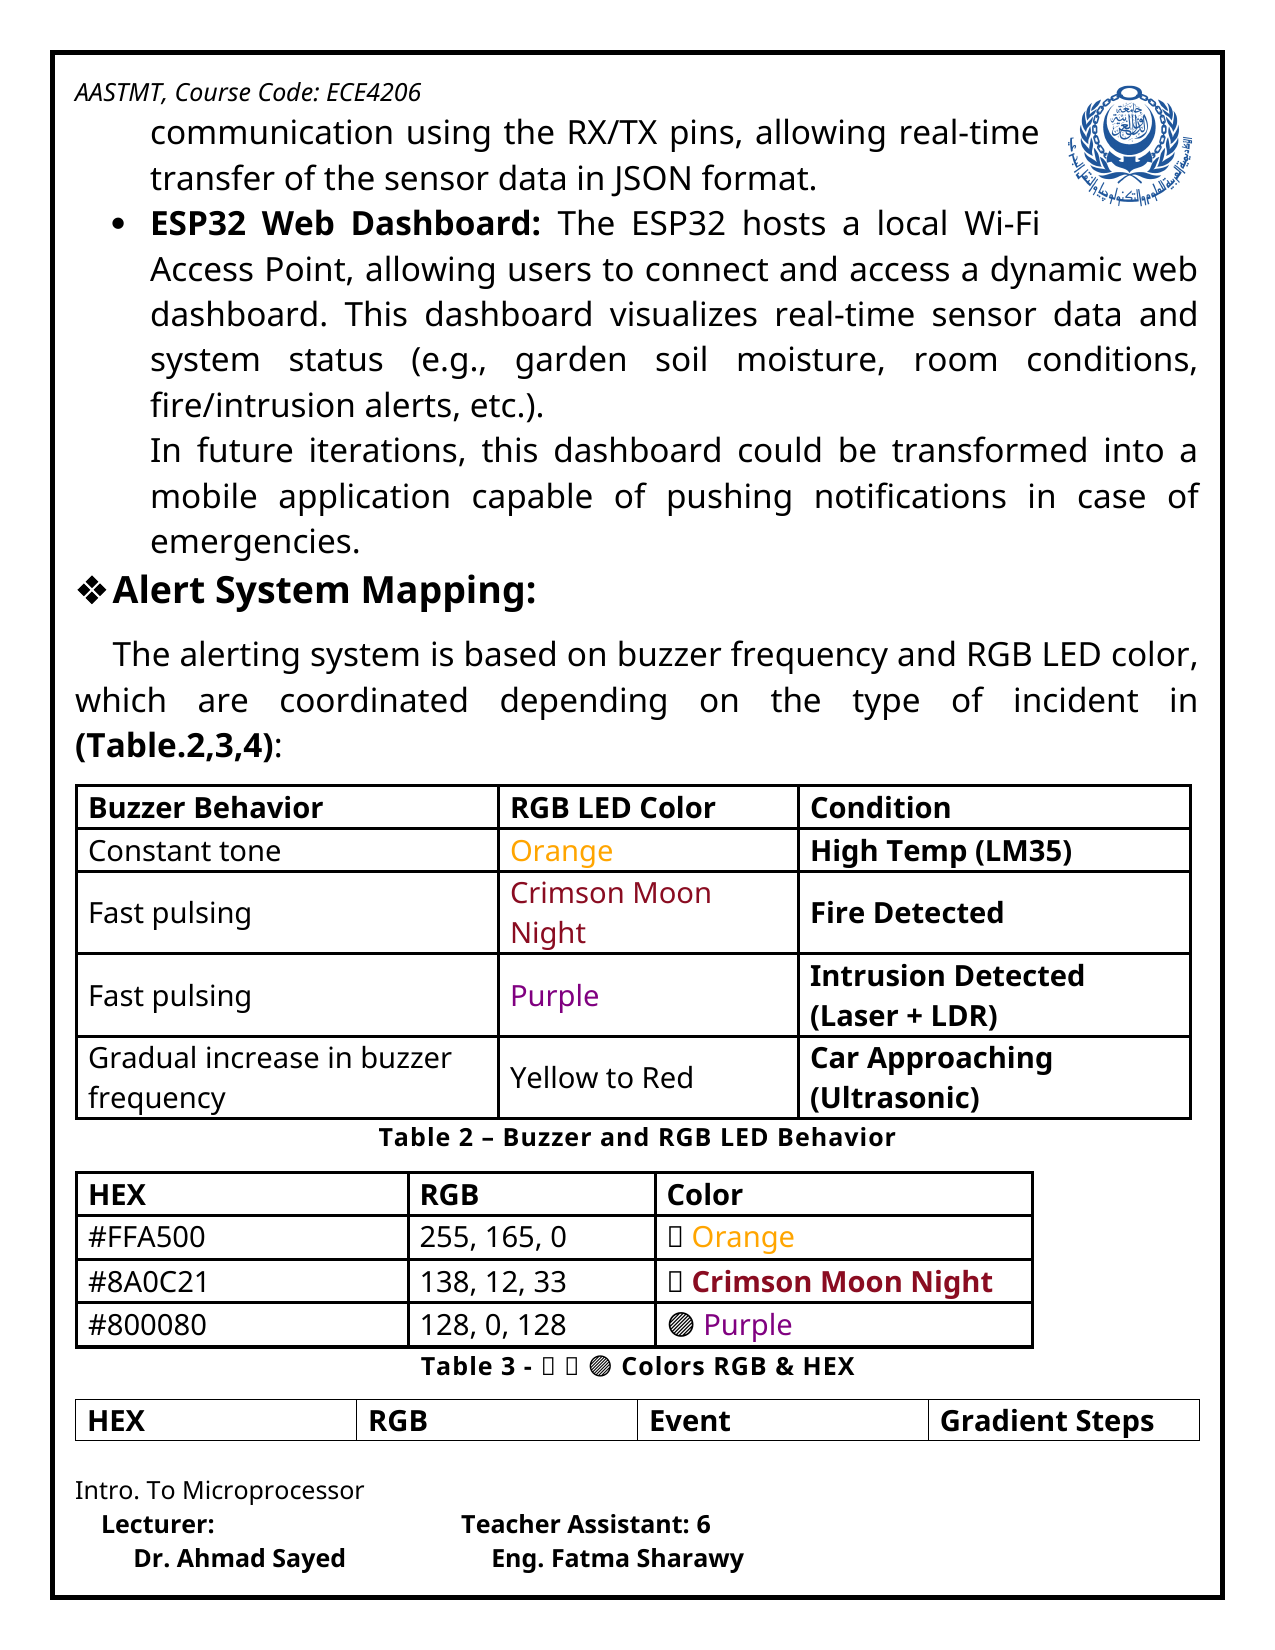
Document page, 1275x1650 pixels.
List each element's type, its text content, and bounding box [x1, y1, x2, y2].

text The alerting system is based on buzzer frequency and RGB LED color, which are coordinated depending on the type of incident in (Table.2,3,4): [75, 631, 1200, 767]
table_header HEX [76, 1400, 356, 1440]
table_cell Yellow to Red [500, 1038, 797, 1117]
list Alert System Mapping: [75, 563, 1200, 614]
table_header RGB [410, 1174, 654, 1214]
table_cell 138, 12, 33 [410, 1261, 654, 1301]
table_cell Gradual increase in buzzer frequency [78, 1038, 497, 1117]
text Table 2 – Buzzer and RGB LED Behavior [75, 1120, 1200, 1154]
table_header HEX [78, 1174, 407, 1214]
table_cell Fire Detected [800, 873, 1189, 952]
table_cell Car Approaching (Ultrasonic) [800, 1038, 1189, 1117]
list ESP32 Web Dashboard: The ESP32 hosts a local Wi-Fi Access Point, allowing users to connect and access a dynamic web dashboard. This dashboard visualizes real-time sensor data and system status (e.g., garden soil moisture, room conditions, fire/intrusion alerts, etc.). [112, 200, 1200, 427]
table_header Gradient Steps [929, 1400, 1199, 1440]
table_cell 🔶 Orange [657, 1217, 1031, 1258]
table_cell #800080 [78, 1304, 407, 1345]
table_header RGB [357, 1400, 637, 1440]
table_cell Crimson Moon Night [500, 873, 797, 952]
list In future iterations, this dashboard could be transformed into a mobile application capable of pushing notifications in case of emergencies. [150, 427, 1200, 563]
table_cell 🔴 Crimson Moon Night [657, 1261, 1031, 1301]
picture [1059, 75, 1197, 109]
table_cell 128, 0, 128 [410, 1304, 654, 1345]
table_header RGB LED Color [500, 787, 797, 827]
table_header Color [657, 1174, 1031, 1214]
table_cell Fast pulsing [78, 955, 497, 1034]
table_cell High Temp (LM35) [800, 830, 1189, 869]
table_cell Fast pulsing [78, 873, 497, 952]
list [112, 109, 1200, 200]
table_cell Purple [500, 955, 797, 1034]
table_cell Intrusion Detected (Laser + LDR) [800, 955, 1189, 1034]
table_cell #FFA500 [78, 1217, 407, 1258]
table_cell 🟣 Purple [657, 1304, 1031, 1345]
table_cell Constant tone [78, 830, 497, 869]
table_header Event [638, 1400, 928, 1440]
text Table 3 - 🔶 🔴 🟣 Colors RGB & HEX [75, 1348, 1200, 1382]
table_header Condition [800, 787, 1189, 827]
table_cell #8A0C21 [78, 1261, 407, 1301]
table_cell 255, 165, 0 [410, 1217, 654, 1258]
table_header Buzzer Behavior [78, 787, 497, 827]
table_cell Orange [500, 830, 797, 869]
